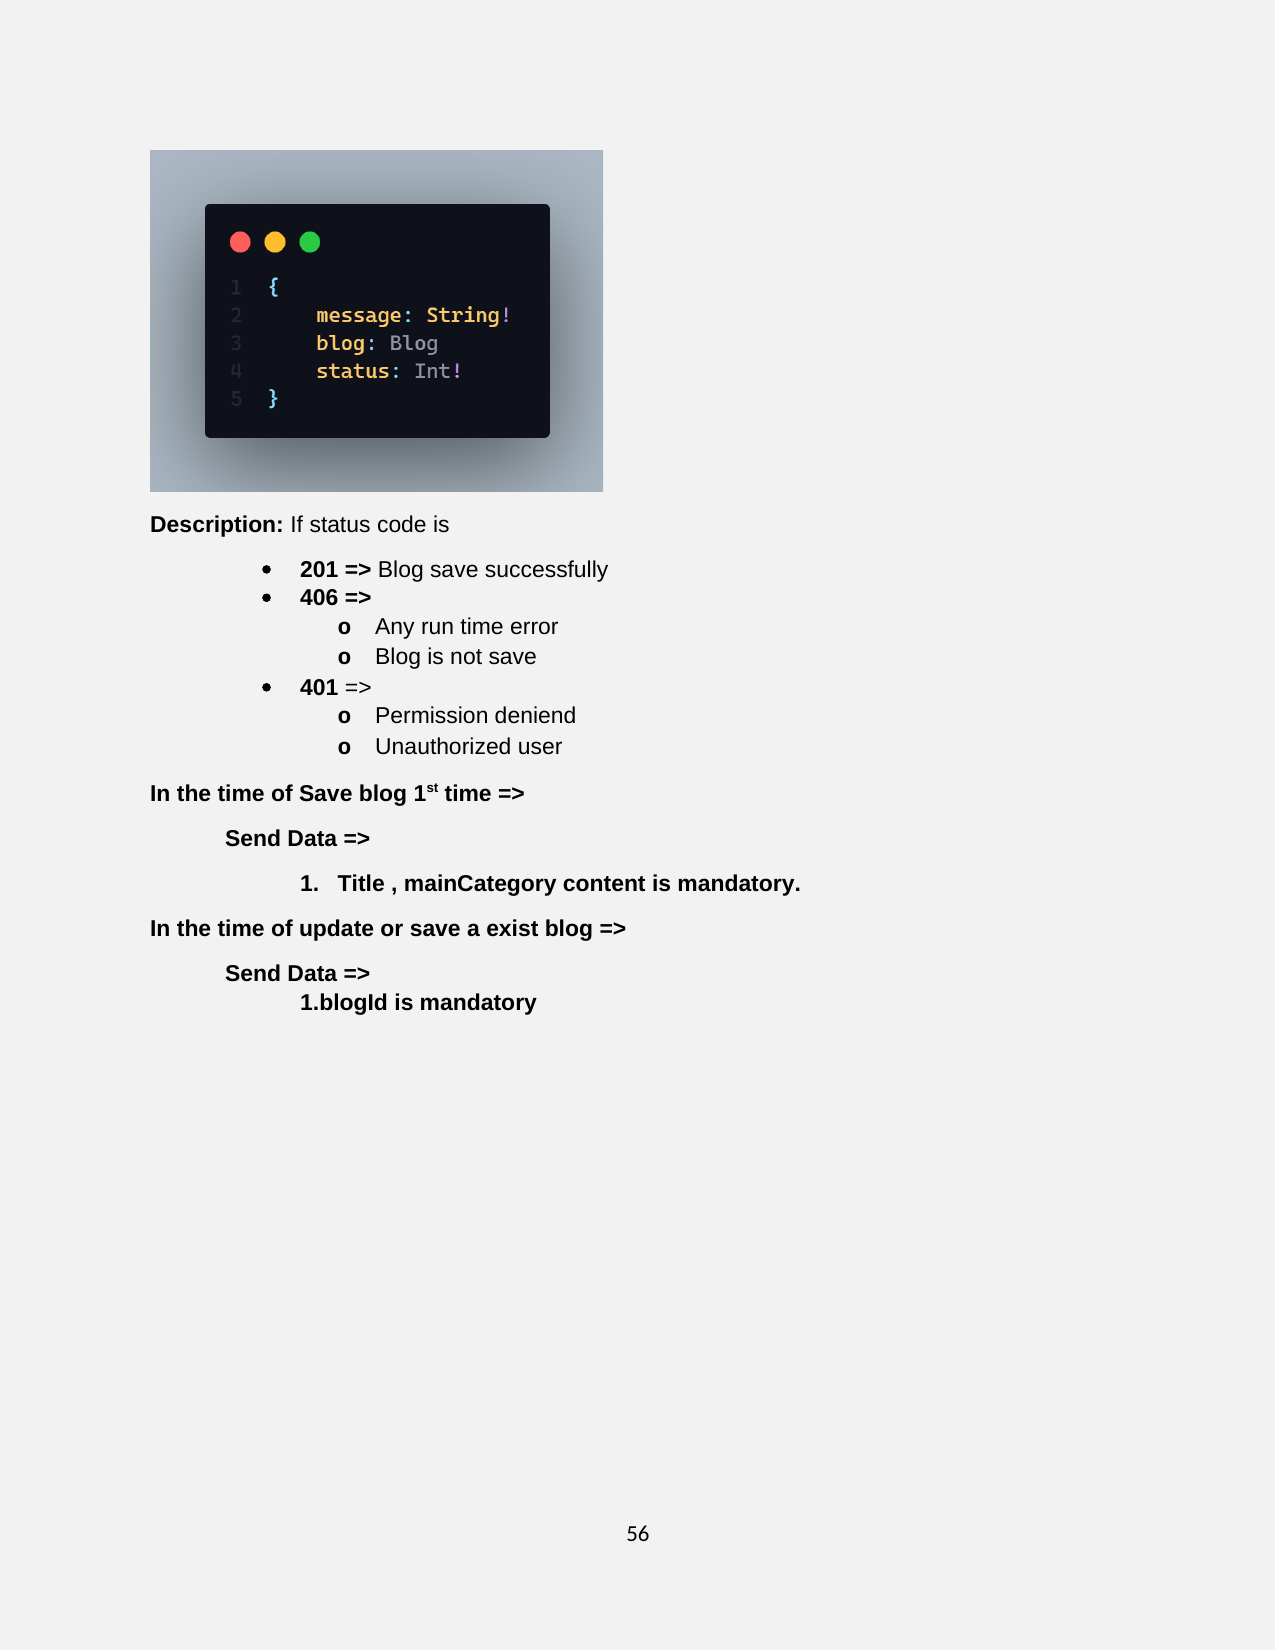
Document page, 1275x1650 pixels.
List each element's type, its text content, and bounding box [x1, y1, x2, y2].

list 401 => [262, 674, 1125, 700]
list Blog is not save [337, 643, 1125, 672]
text In the time of update or save a exist blog => [150, 915, 1125, 942]
text Send Data => 1.blogId is mandatory [150, 960, 1125, 1015]
list 201 => Blog save successfully [262, 556, 1125, 582]
text Description: If status code is [150, 511, 1125, 537]
list Title , mainCategory content is mandatory. [300, 870, 1125, 897]
list 406 => [262, 584, 1125, 611]
list Any run time error [337, 613, 1125, 641]
list Unauthorized user [337, 733, 1125, 761]
list Permission deniend [337, 702, 1125, 731]
picture [150, 150, 604, 492]
text Send Data => [150, 825, 1125, 851]
text In the time of Save blog 1st time => [150, 780, 1125, 806]
